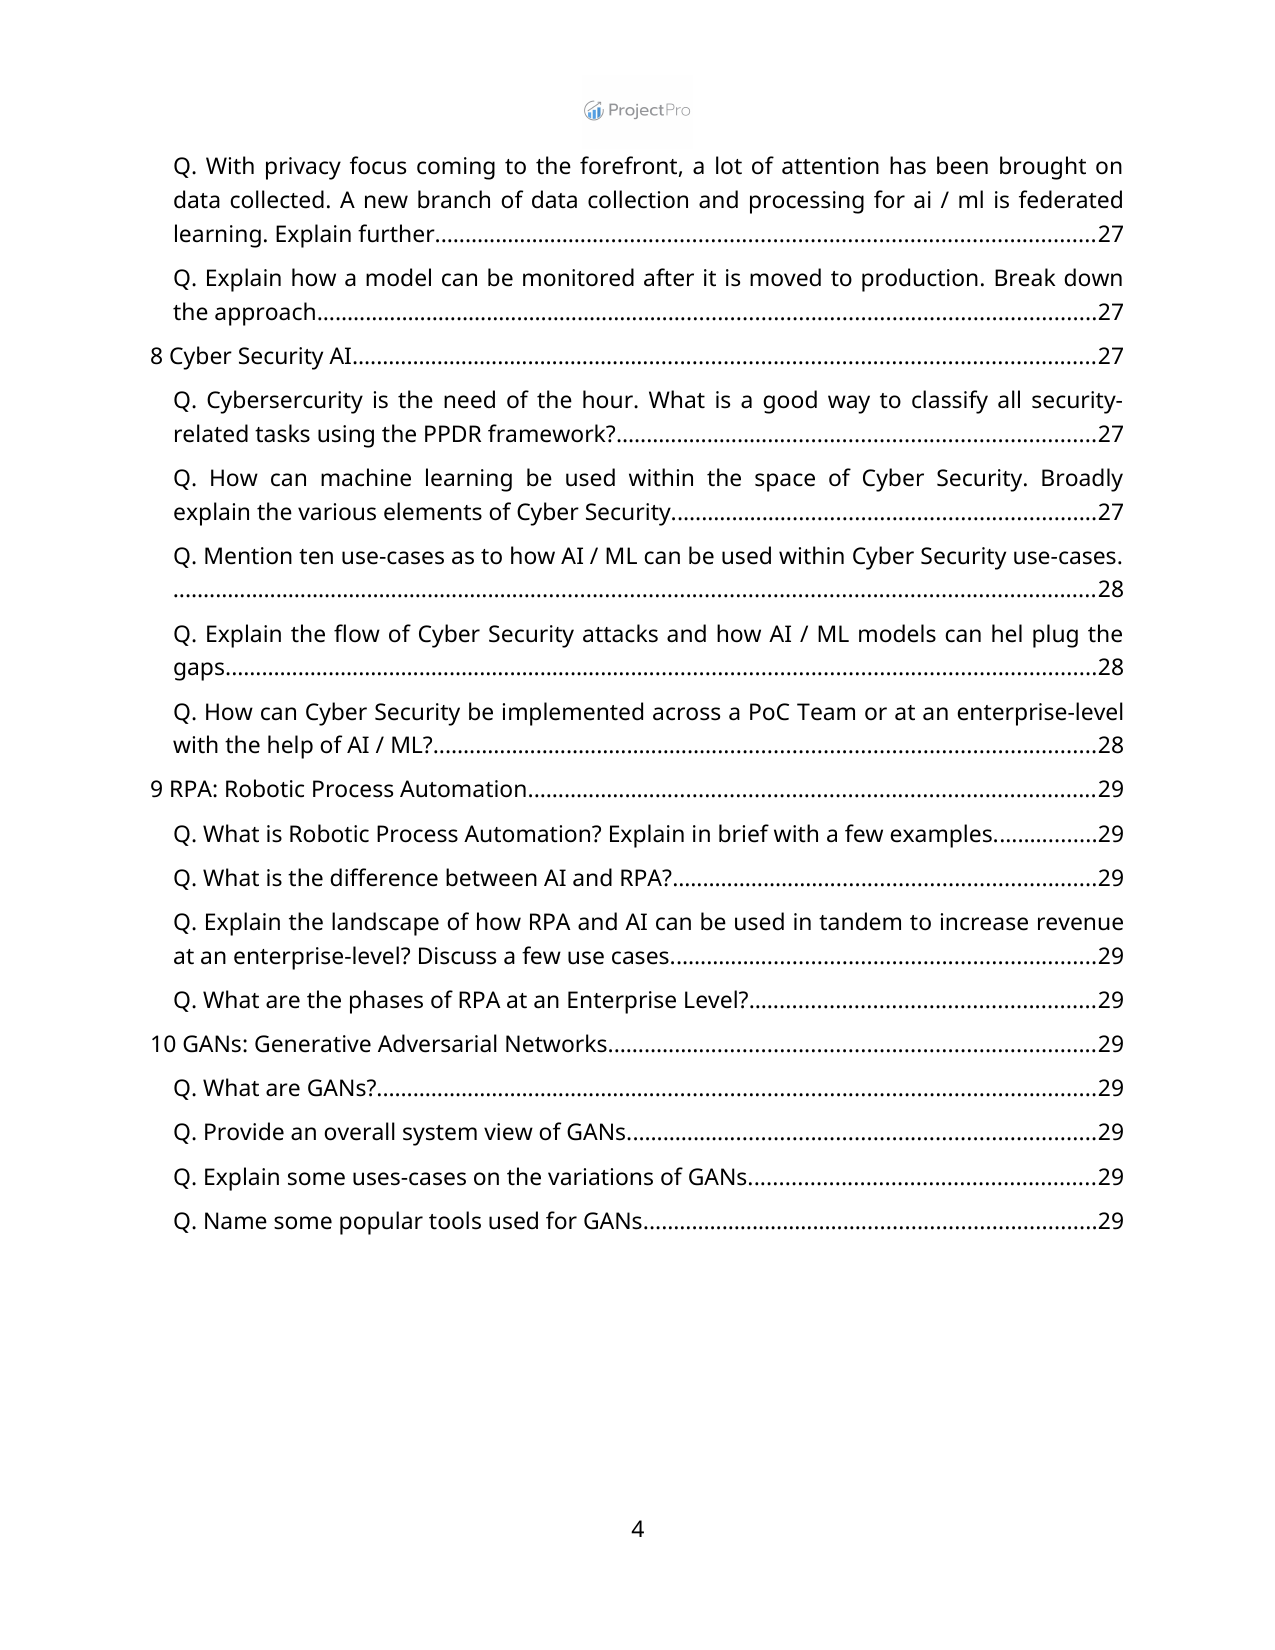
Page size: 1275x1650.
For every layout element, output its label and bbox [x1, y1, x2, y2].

picture [582, 75, 693, 149]
